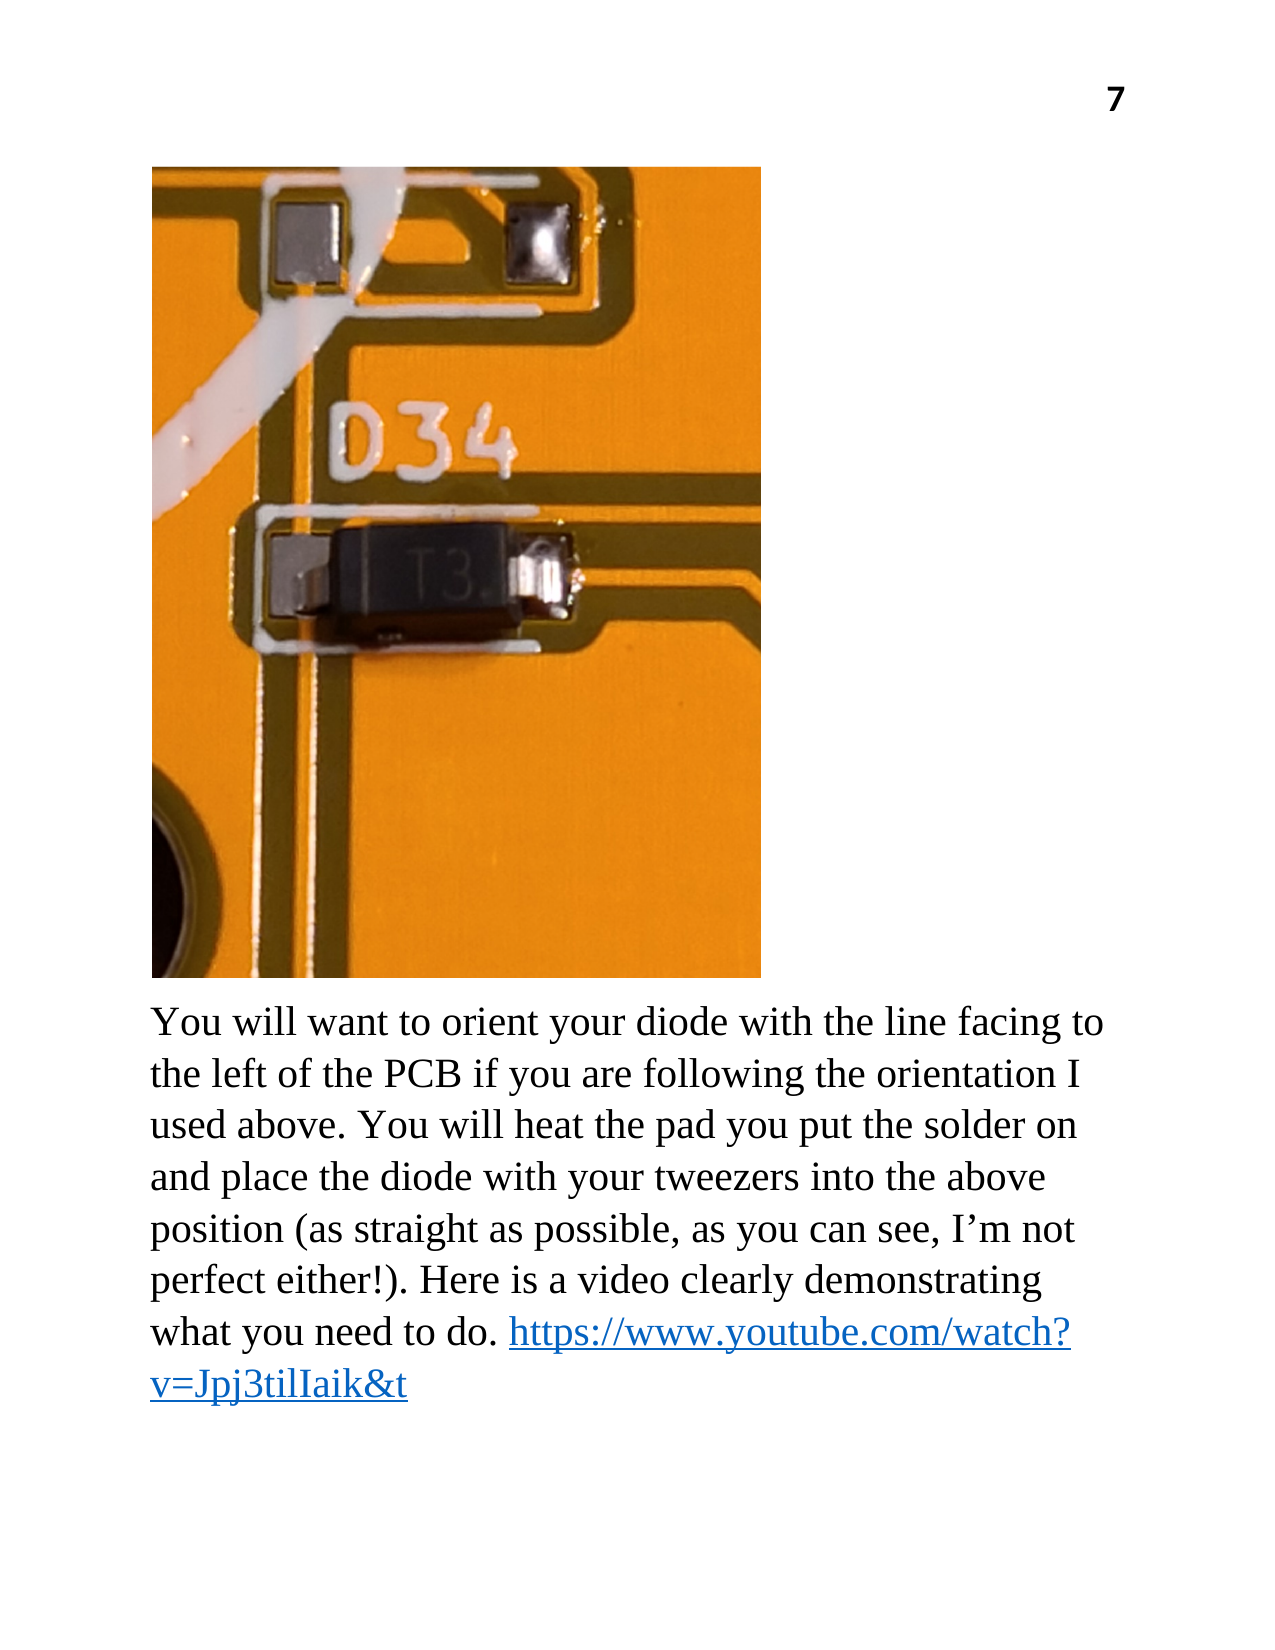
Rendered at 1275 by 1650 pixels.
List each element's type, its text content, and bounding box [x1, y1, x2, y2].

text You will want to orient your diode with the line facing to the left of the PCB if you are following the orientation I used above. You will heat the pad you put the solder on and place the diode with your tweezers into the above position (as straight as possible, as you can see, I’m not perfect either!). Here is a video clearly demonstrating what you need to do. [150, 997, 1125, 1406]
picture [152, 168, 761, 977]
